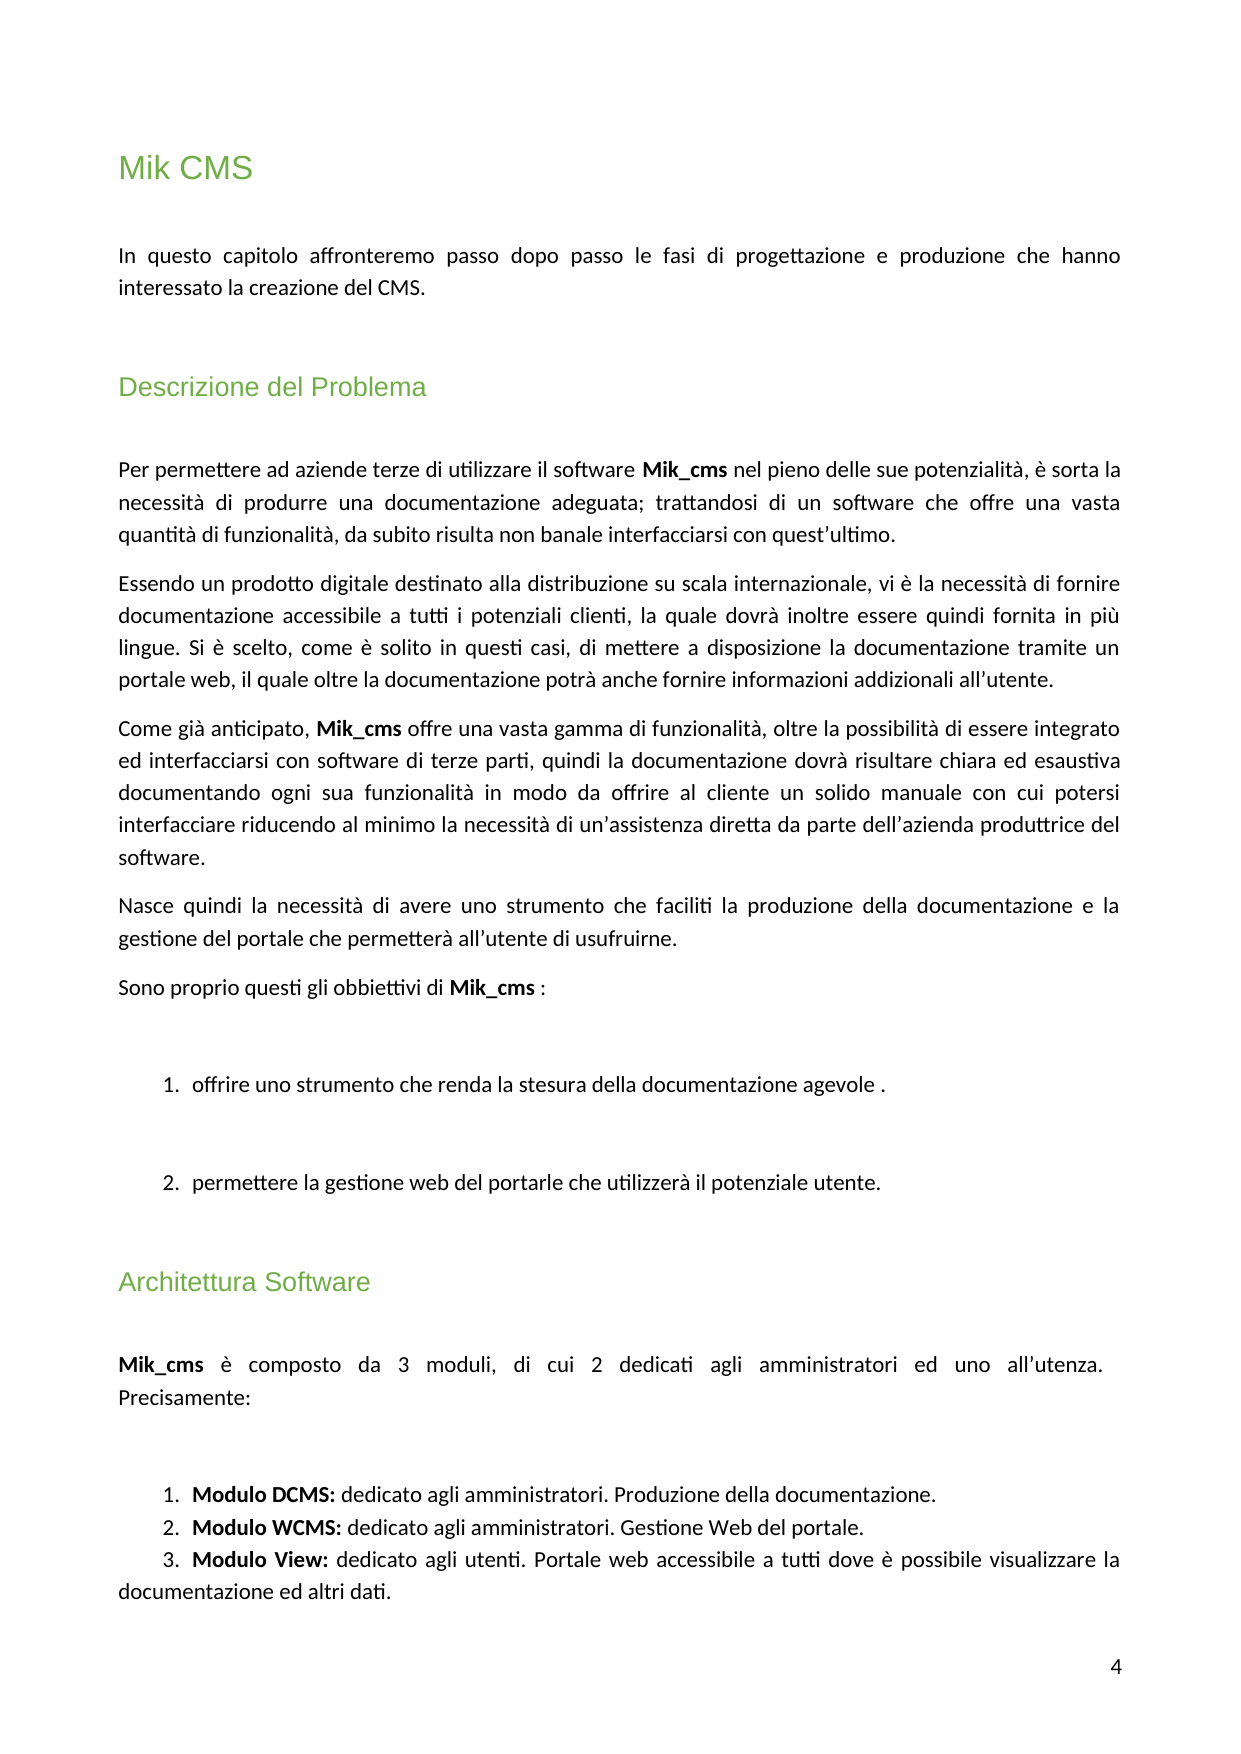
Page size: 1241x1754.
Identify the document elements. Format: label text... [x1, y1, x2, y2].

text Mik_cms è composto da 3 moduli, di cui 2 dedicati agli amministratori ed uno all’utenza. Precisamente: [118, 1351, 1122, 1411]
list permettere la gestione web del portarle che utilizzerà il potenziale utente. [118, 1168, 1122, 1196]
text Come già anticipato, Mik_cms offre una vasta gamma di funzionalità, oltre la possibilità di essere integrato ed interfacciarsi con software di terze parti, quindi la documentazione dovrà risultare chiara ed esaustiva documentando ogni sua funzionalità in modo da offrire al cliente un solido manuale con cui potersi interfacciare riducendo al minimo la necessità di un’assistenza diretta da parte dell’azienda produttrice del software. [118, 714, 1122, 871]
subtitle Descrizione del Problema [118, 371, 1122, 402]
subtitle Architettura Software [118, 1266, 1122, 1297]
list offrire uno strumento che renda la stesura della documentazione agevole . [118, 1070, 1122, 1098]
list Modulo View: dedicato agli utenti. Portale web accessibile a tutti dove è possibile visualizzare la documentazione ed altri dati. [118, 1545, 1122, 1605]
text Essendo un prodotto digitale destinato alla distribuzione su scala internazionale, vi è la necessità di fornire documentazione accessibile a tutti i potenziali clienti, la quale dovrà inoltre essere quindi fornita in più lingue. Si è scelto, come è solito in questi casi, di mettere a disposizione la documentazione tramite un portale web, il quale oltre la documentazione potrà anche fornire informazioni addizionali all’utente. [118, 569, 1122, 693]
list Modulo WCMS: dedicato agli amministratori. Gestione Web del portale. [118, 1513, 1122, 1541]
text In questo capitolo affronteremo passo dopo passo le fasi di progettazione e produzione che hanno interessato la creazione del CMS. [118, 241, 1122, 301]
list Modulo DCMS: dedicato agli amministratori. Produzione della documentazione. [118, 1481, 1122, 1508]
text Nasce quindi la necessità di avere uno strumento che faciliti la produzione della documentazione e la gestione del portale che permetterà all’utente di usufruirne. [118, 892, 1122, 952]
text Sono proprio questi gli obbiettivi di Mik_cms : [118, 973, 1122, 1001]
text Per permettere ad aziende terze di utilizzare il software Mik_cms nel pieno delle sue potenzialità, è sorta la necessità di produrre una documentazione adeguata; trattandosi di un software che offre una vasta quantità di funzionalità, da subito risulta non banale interfacciarsi con quest’ultimo. [118, 455, 1122, 548]
subtitle Mik CMS [118, 148, 1122, 186]
